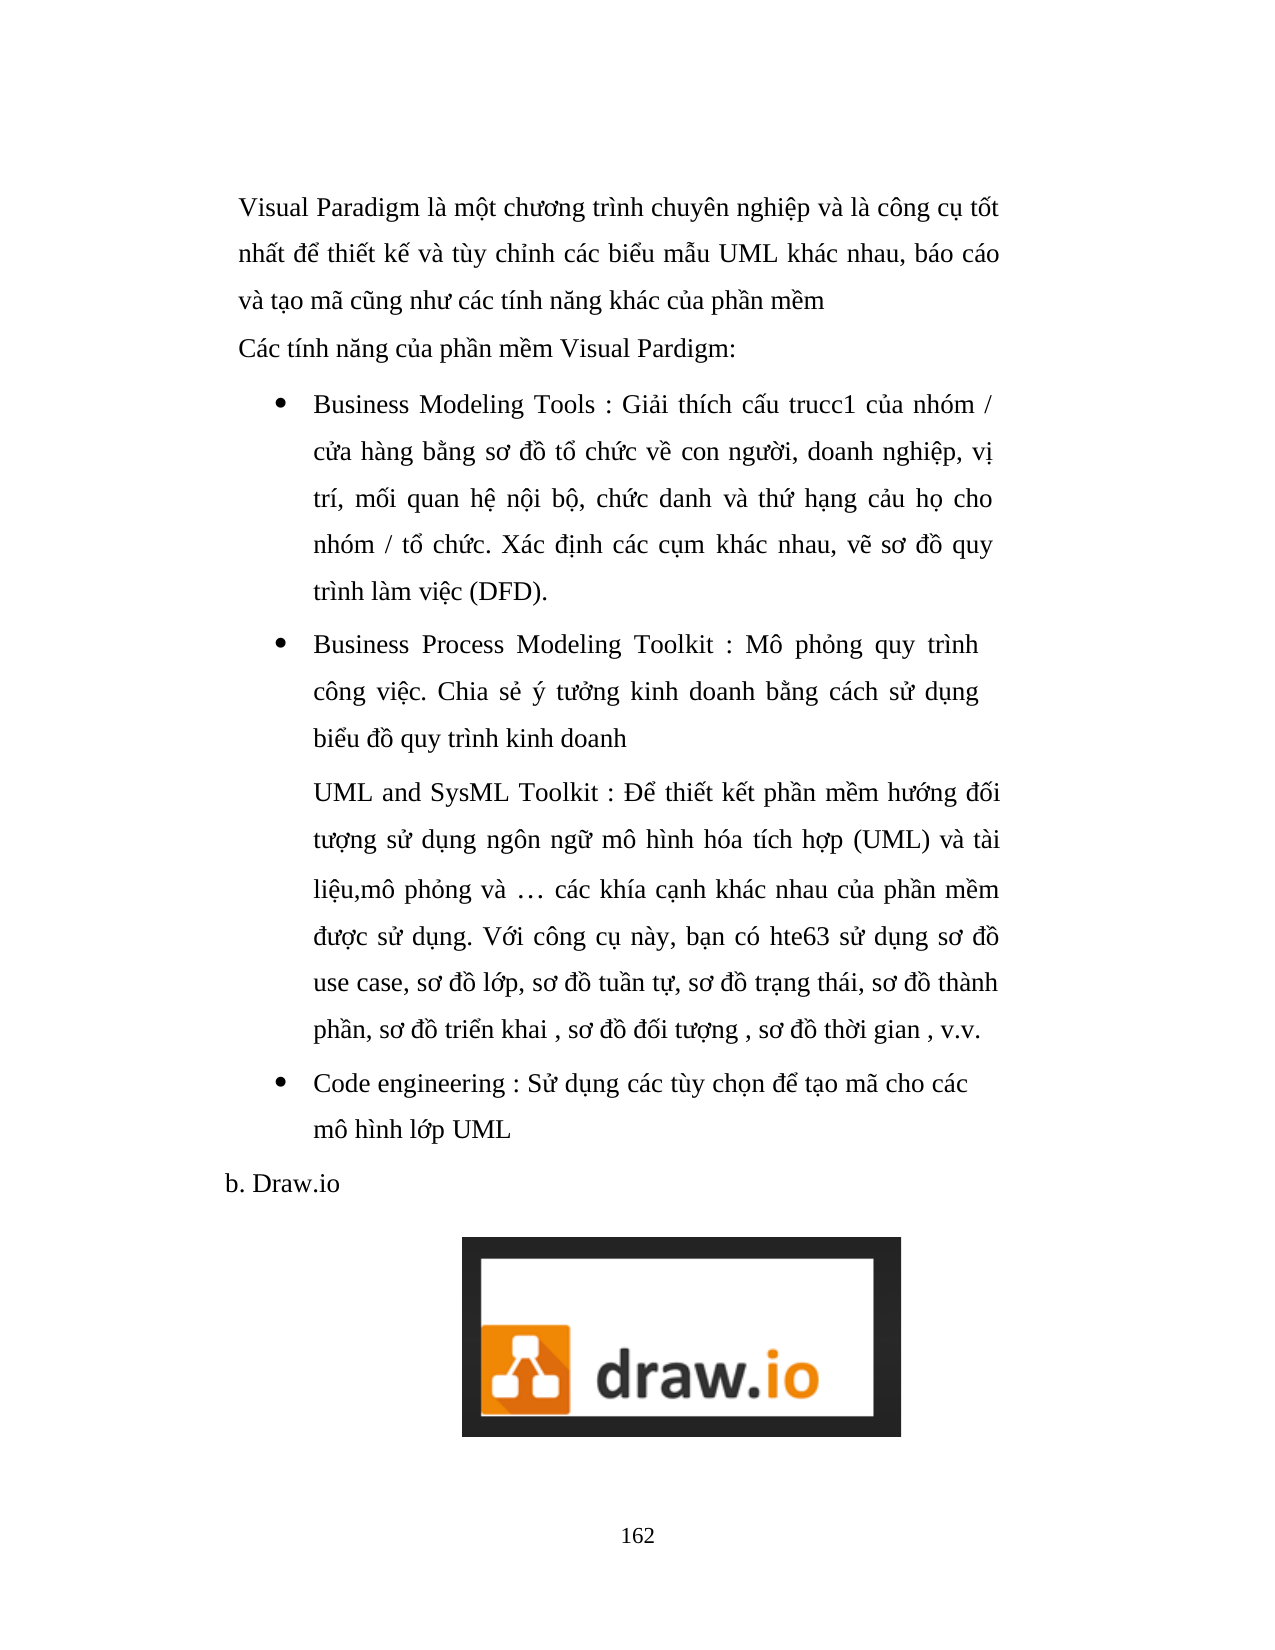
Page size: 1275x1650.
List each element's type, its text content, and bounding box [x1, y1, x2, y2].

list b. Draw.io [150, 1167, 968, 1198]
text UML and SysML Toolkit : Để thiết kết phần mềm hướng đối tượng sử dụng ngôn ngữ mô hình hóa tích hợp (UML) và tài liệu,mô phỏng và … các khía cạnh khác nhau của phần mềm được sử dụng. Với công cụ này, bạn có hte63 sử dụng sơ đồ use case, sơ đồ lớp, sơ đồ tuần tự, sơ đồ trạng thái, sơ đồ thành phần, sơ đồ triển khai , sơ đồ đối tượng , sơ đồ thời gian , v.v. [313, 776, 1000, 1044]
picture [462, 1237, 902, 1437]
list Business Modeling Tools : Giải thích cấu trucc1 của nhóm / cửa hàng bằng sơ đồ tổ chức về con người, doanh nghiệp, vị trí, mối quan hệ nội bộ, chức danh và thứ hạng cảu họ cho nhóm / tổ chức. Xác định các cụm khác nhau, vẽ sơ đồ quy trình làm việc (DFD). [276, 388, 993, 606]
text Các tính năng của phần mềm Visual Pardigm: [238, 331, 1125, 364]
text Visual Paradigm là một chương trình chuyên nghiệp và là công cụ tốt nhất để thiết kế và tùy chỉnh các biểu mẫu UML khác nhau, báo cáo và tạo mã cũng như các tính năng khác của phần mềm [238, 191, 1000, 315]
list Business Process Modeling Toolkit : Mô phỏng quy trình công việc. Chia sẻ ý tưởng kinh doanh bằng cách sử dụng biểu đồ quy trình kinh doanh [276, 628, 980, 753]
list Code engineering : Sử dụng các tùy chọn để tạo mã cho các mô hình lớp UML [276, 1067, 968, 1145]
